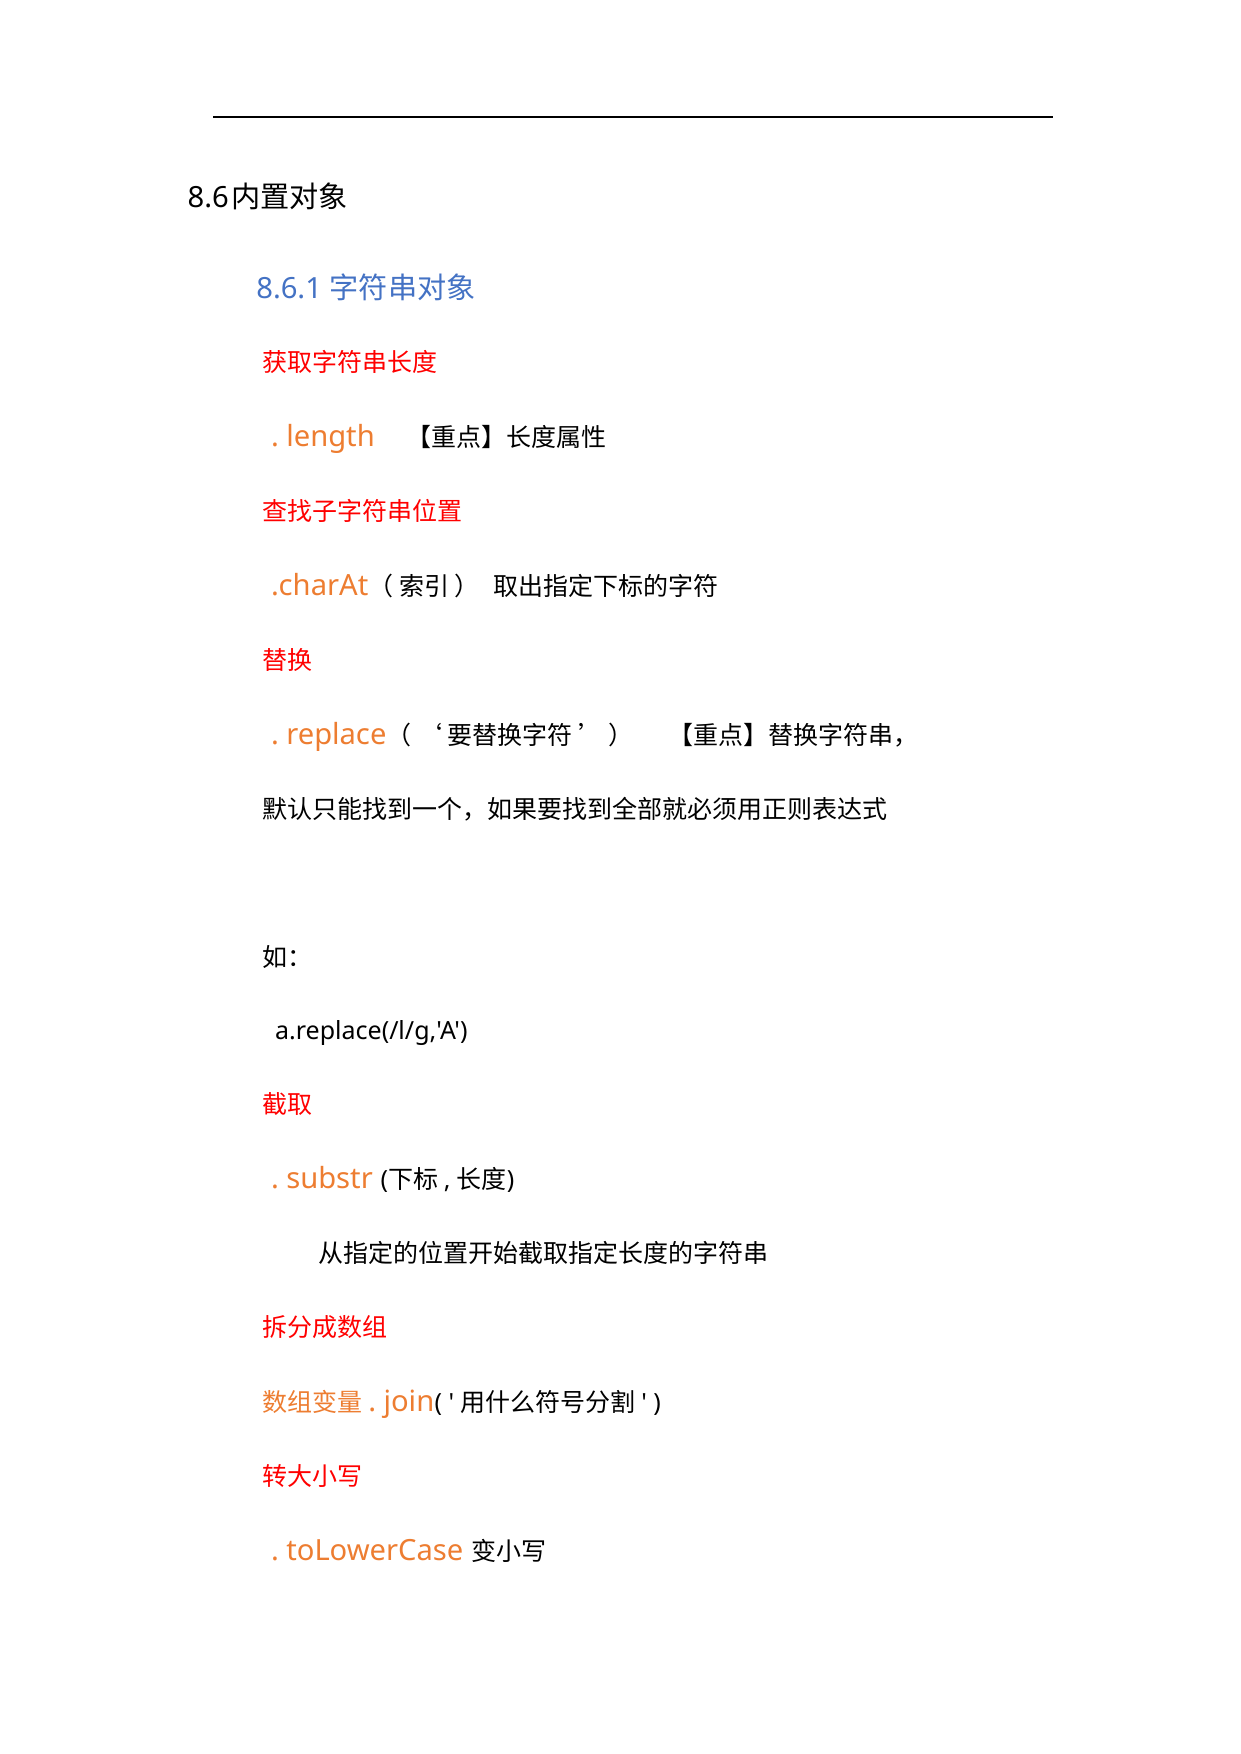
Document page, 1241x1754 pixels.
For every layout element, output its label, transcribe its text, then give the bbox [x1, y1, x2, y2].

subtitle 内置对象 [187, 162, 1053, 227]
text 转大小写 [212, 1442, 1053, 1507]
text 截取 [212, 1070, 1053, 1135]
text 默认只能找到一个，如果要找到全部就必须用正则表达式 [212, 775, 1053, 840]
text . length 【重点】长度属性 [212, 402, 1053, 467]
text 如： [212, 923, 1053, 988]
text 数组变量 . join( ' 用什么符号分割 ' ) [212, 1367, 1053, 1432]
text 查找子字符串位置 [212, 477, 1053, 542]
text 从指定的位置开始截取指定长度的字符串 [212, 1219, 1053, 1284]
text . substr (下标 , 长度) [212, 1144, 1053, 1209]
text 替换 [212, 626, 1053, 691]
text 获取字符串长度 [212, 328, 1053, 393]
text . toLowerCase 变小写 [212, 1516, 1053, 1581]
subtitle 8.6.1 字符串对象 [212, 254, 1053, 319]
text 拆分成数组 [212, 1293, 1053, 1358]
text .charAt（ 索引 ） 取出指定下标的字符 [212, 551, 1053, 616]
text a.replace(/l/g,'A') [212, 997, 1053, 1062]
text . replace（ ‘ 要替换字符 ’ ） 【重点】替换字符串， [212, 700, 1053, 765]
